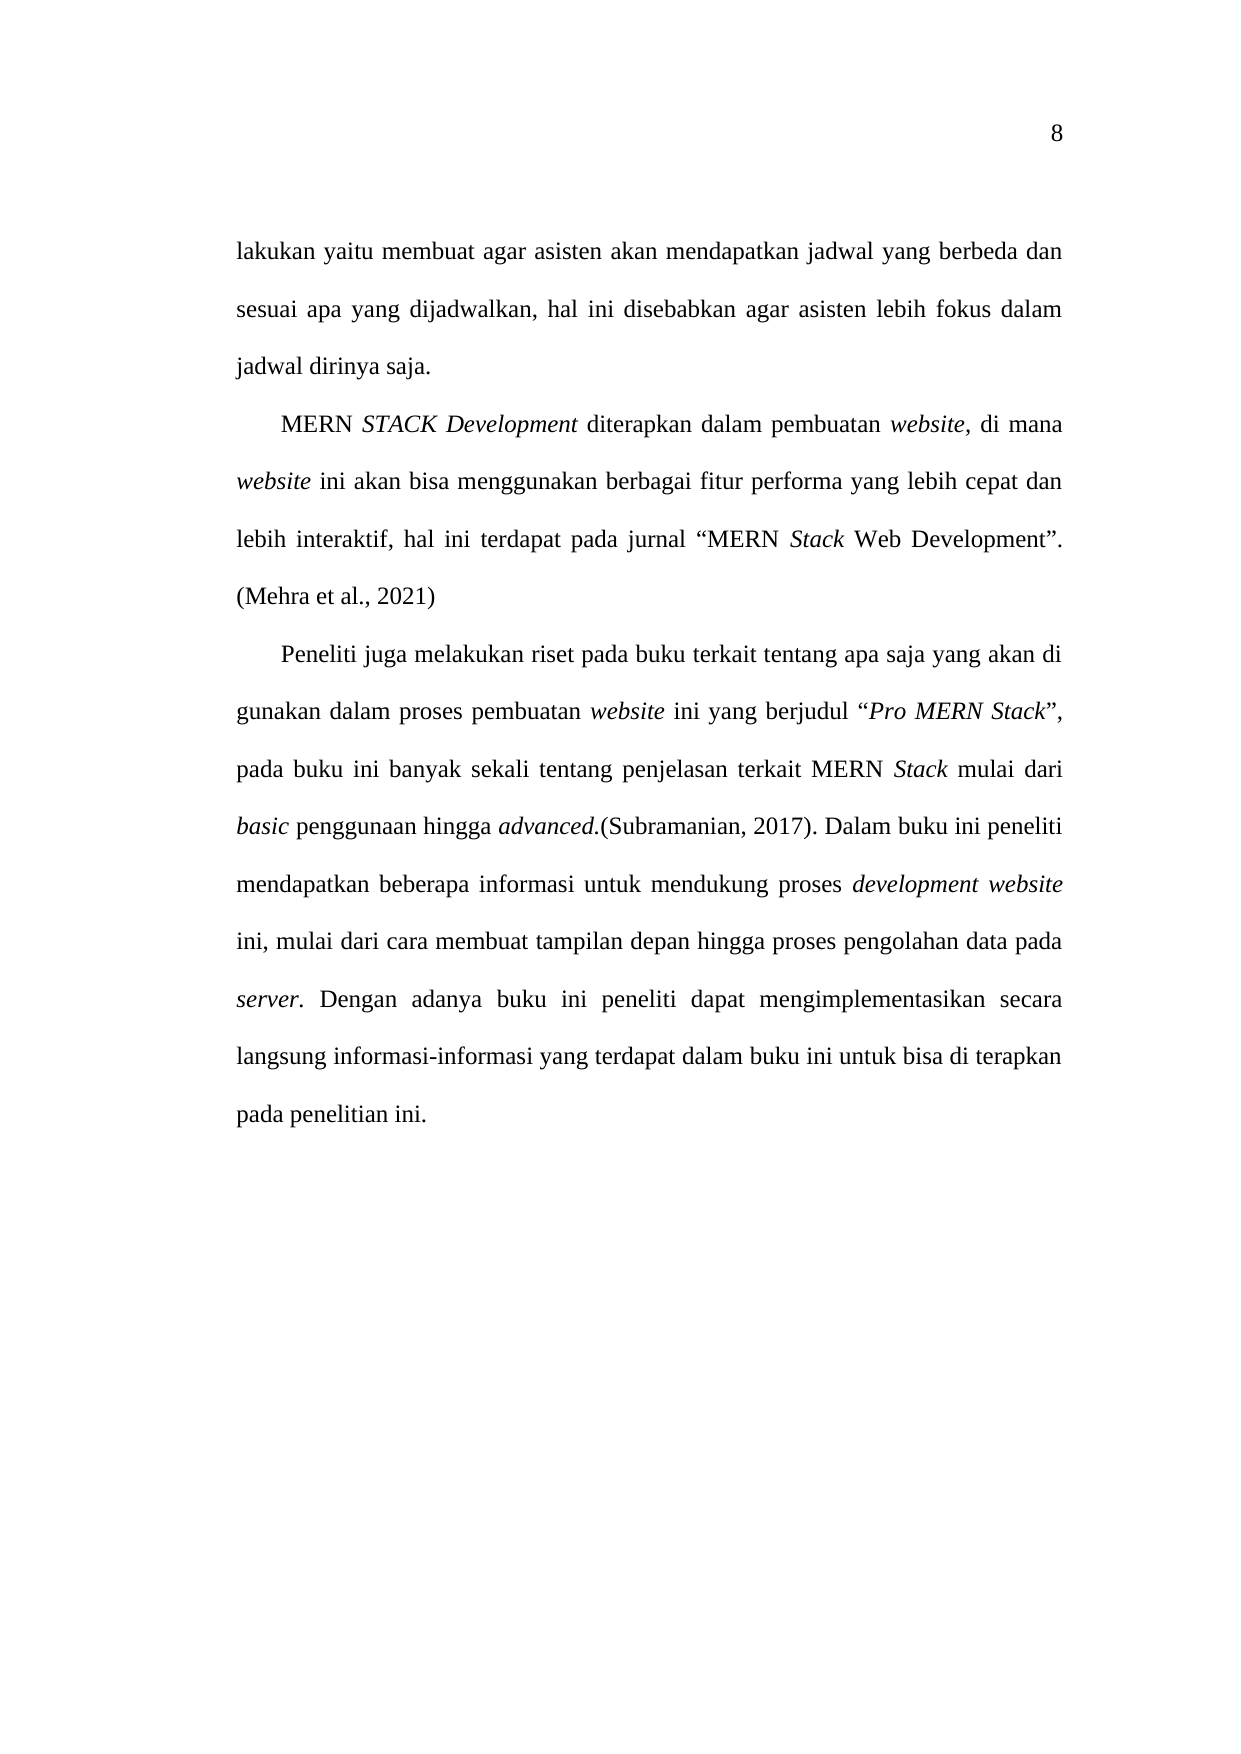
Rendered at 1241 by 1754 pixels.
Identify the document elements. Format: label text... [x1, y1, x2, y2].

text Peneliti juga melakukan riset pada buku terkait tentang apa saja yang akan di gunakan dalam proses pembuatan website ini yang berjudul “Pro MERN Stack”, pada buku ini banyak sekali tentang penjelasan terkait MERN Stack mulai dari basic penggunaan hingga advanced.. Dalam buku ini peneliti mendapatkan beberapa informasi untuk mendukung proses development website ini, mulai dari cara membuat tampilan depan hingga proses pengolahan data pada server. Dengan adanya buku ini peneliti dapat mengimplementasikan secara langsung informasi-informasi yang terdapat dalam buku ini untuk bisa di terapkan pada penelitian ini. [236, 639, 1063, 1127]
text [236, 236, 1063, 380]
text MERN STACK Development diterapkan dalam pembuatan website, di mana website ini akan bisa menggunakan berbagai fitur performa yang lebih cepat dan lebih interaktif, hal ini terdapat pada jurnal “MERN Stack Web Development”. [236, 409, 1063, 610]
